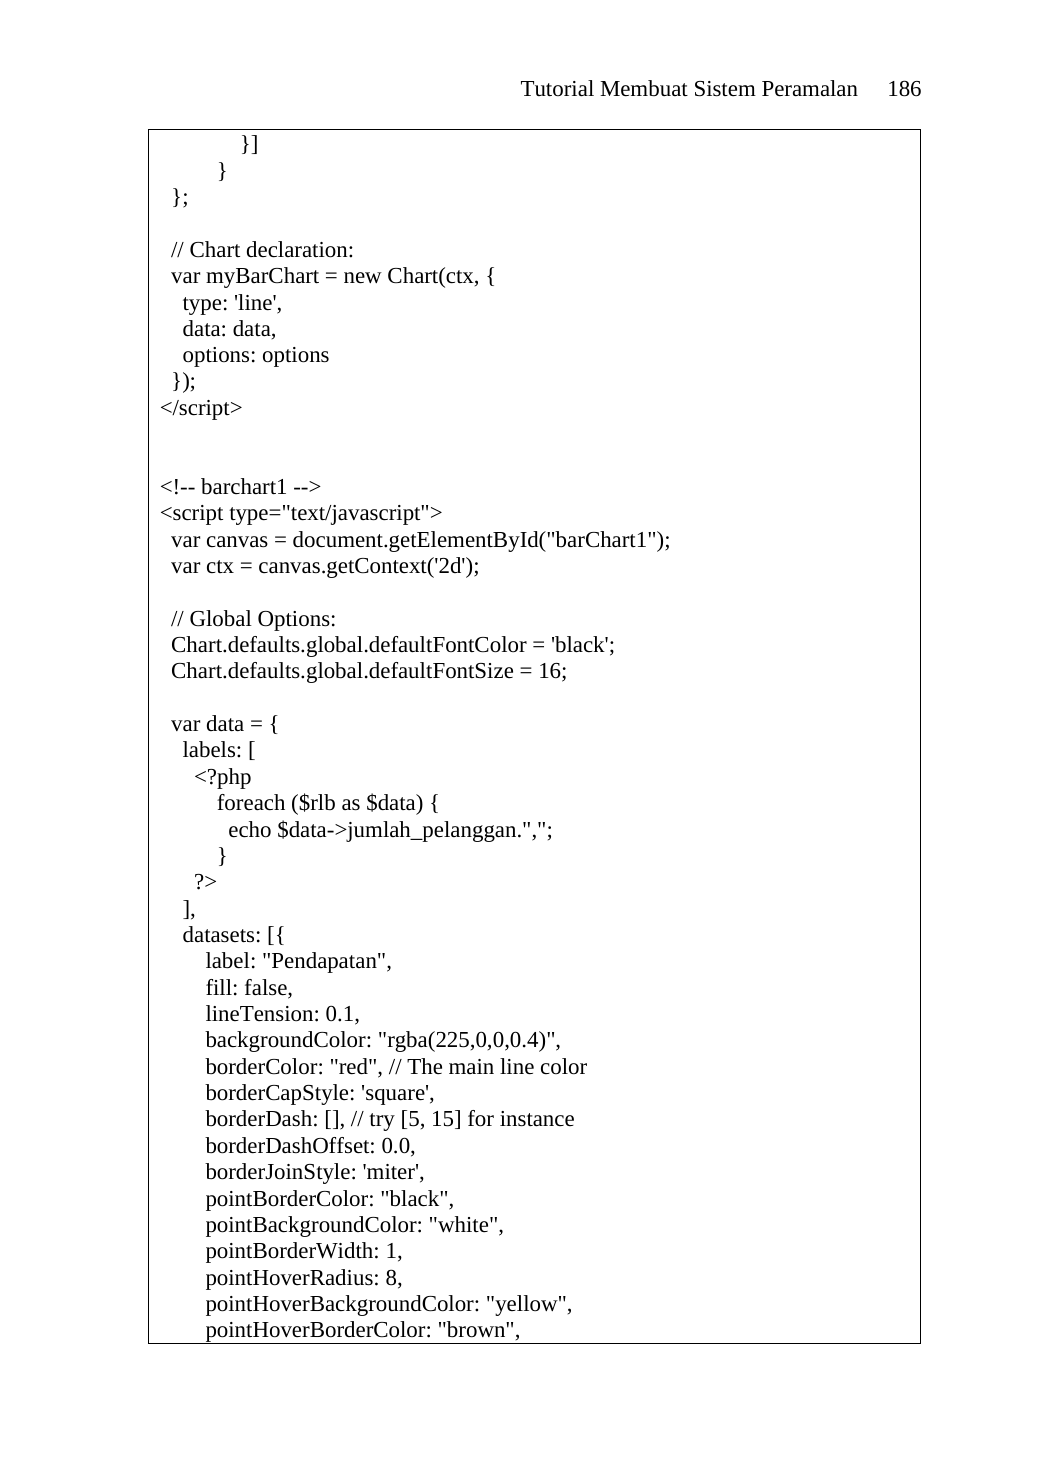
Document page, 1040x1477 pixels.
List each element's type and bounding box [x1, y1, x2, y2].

table_header [149, 130, 920, 1343]
